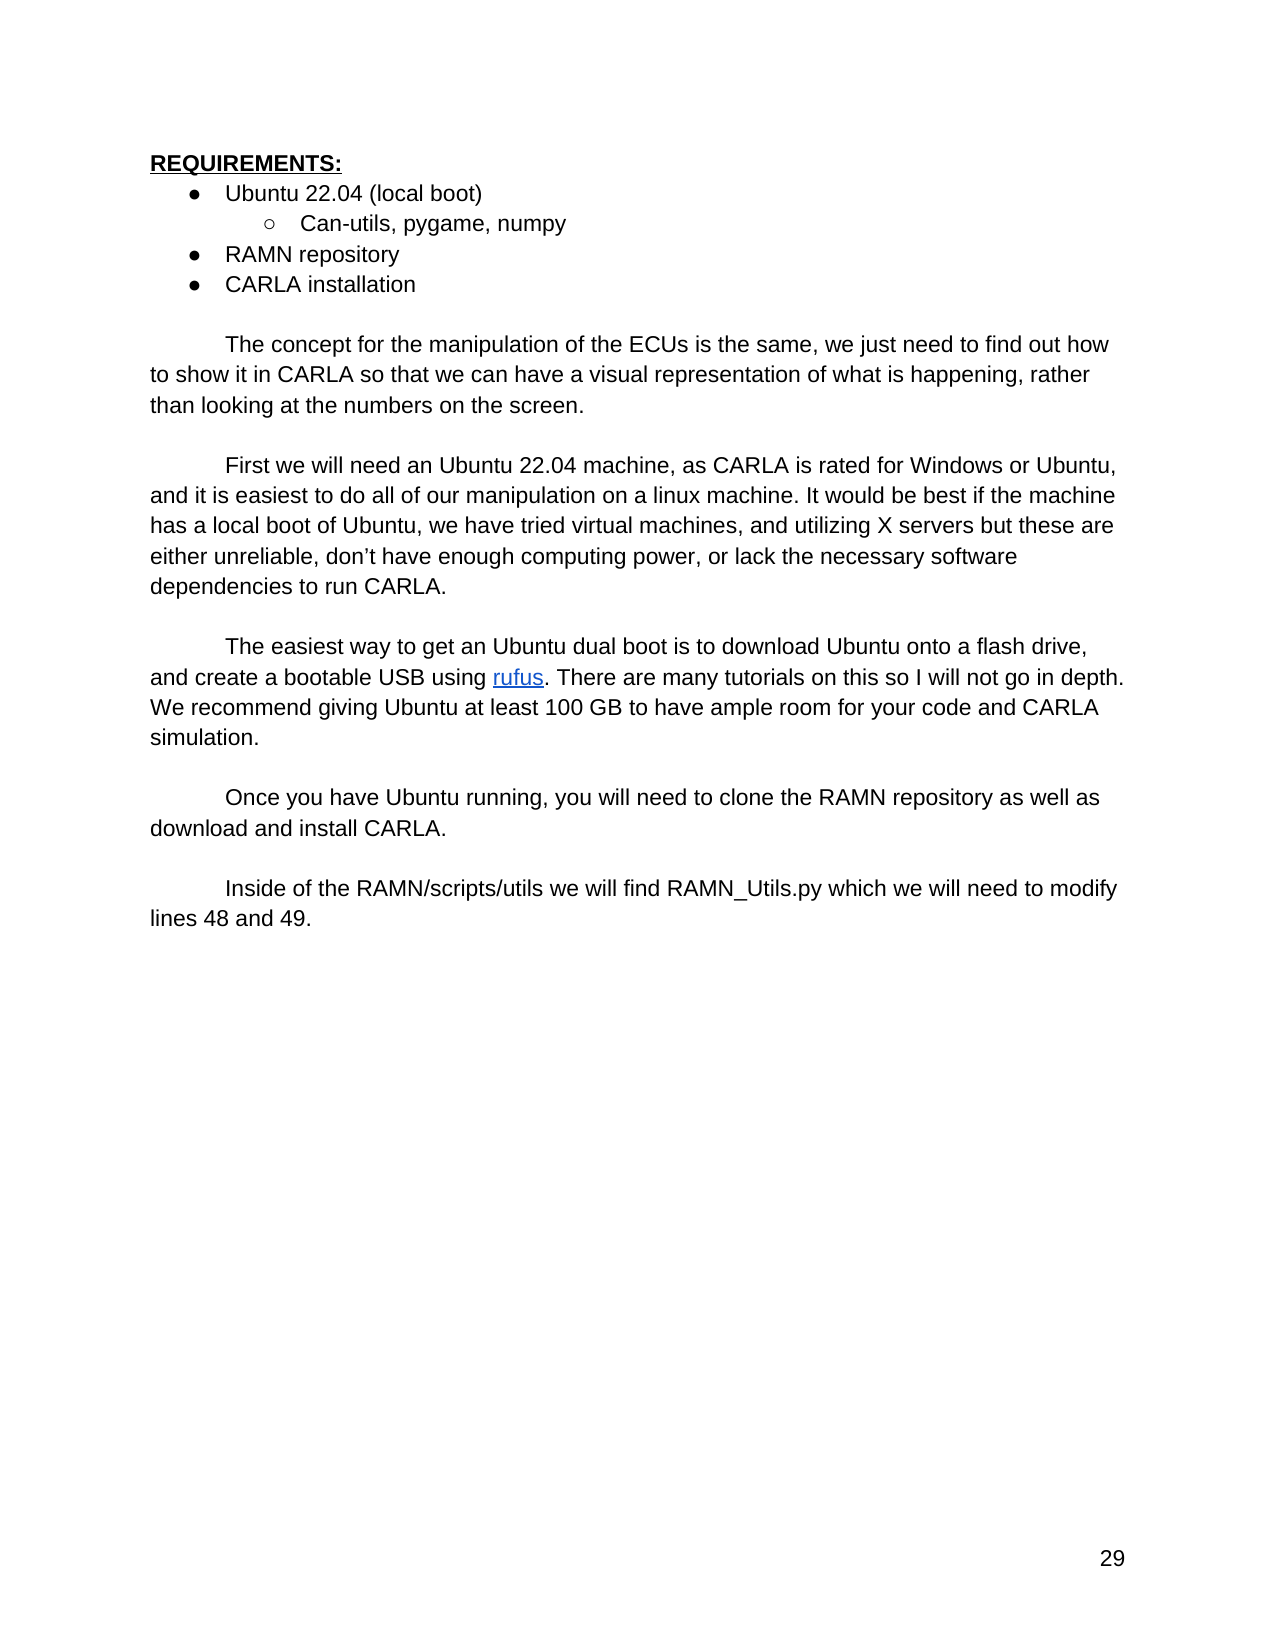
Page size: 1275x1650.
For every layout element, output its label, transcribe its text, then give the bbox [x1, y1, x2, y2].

list Can-utils, pygame, numpy [262, 210, 1125, 237]
list CARLA installation [187, 271, 1125, 297]
text First we will need an Ubuntu 22.04 machine, as CARLA is rated for Windows or Ubuntu, and it is easiest to do all of our manipulation on a linux machine. It would be best if the machine has a local boot of Ubuntu, we have tried virtual machines, and utilizing X servers but these are either unreliable, don’t have enough computing power, or lack the necessary software dependencies to run CARLA. [150, 452, 1125, 599]
text Inside of the RAMN/scripts/utils we will find RAMN_Utils.py which we will need to modify lines 48 and 49. [150, 875, 1125, 932]
text The concept for the manipulation of the ECUs is the same, we just need to find out how to show it in CARLA so that we can have a visual representation of what is happening, rather than looking at the numbers on the screen. [150, 331, 1125, 418]
text The easiest way to get an Ubuntu dual boot is to download Ubuntu onto a flash drive, and create a bootable USB using rufus. There are many tutorials on this so I will not go in depth. We recommend giving Ubuntu at least 100 GB to have ample room for your code and CARLA simulation. [150, 633, 1125, 750]
list RAMN repository [187, 241, 1125, 267]
list Ubuntu 22.04 (local boot) [187, 180, 1125, 207]
text REQUIREMENTS: [150, 150, 1125, 176]
text Once you have Ubuntu running, you will need to clone the RAMN repository as well as download and install CARLA. [150, 784, 1125, 841]
